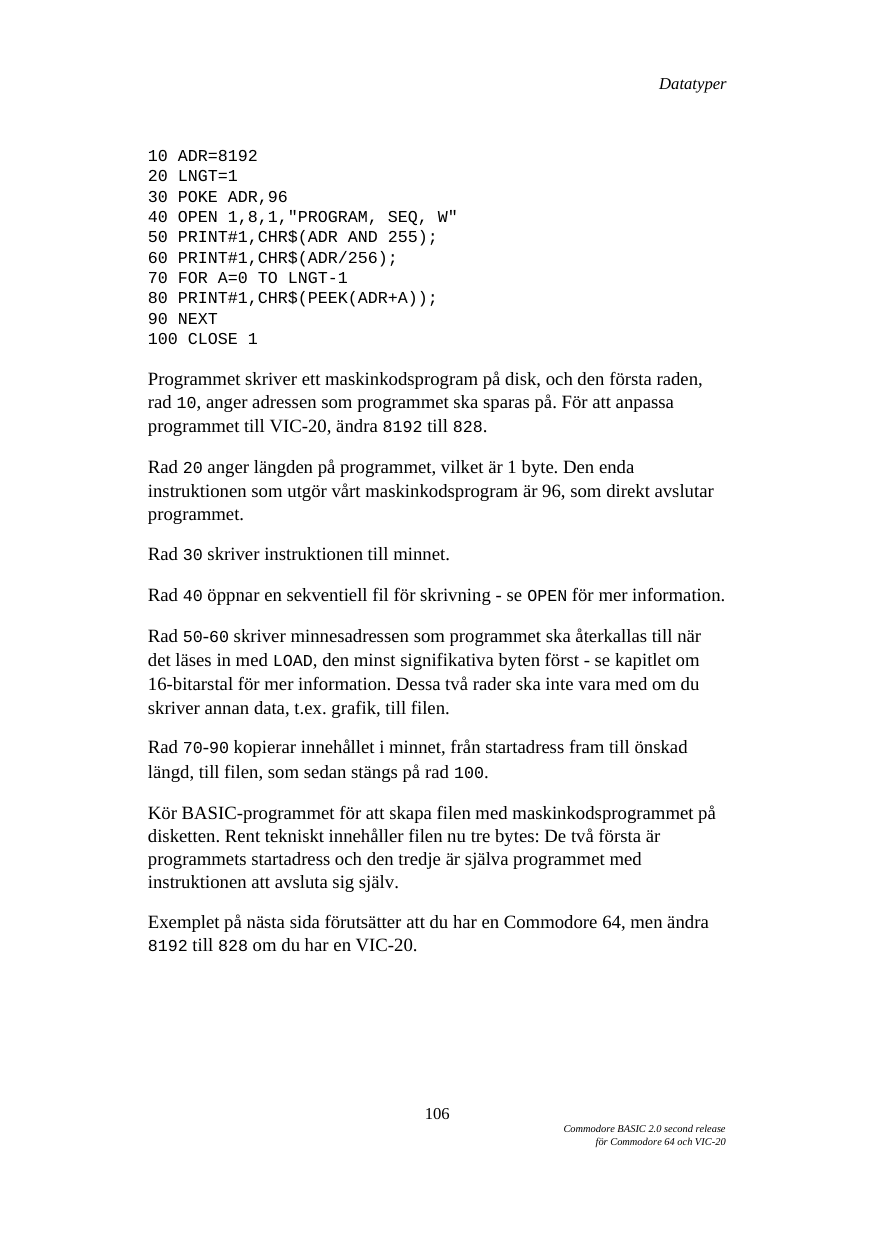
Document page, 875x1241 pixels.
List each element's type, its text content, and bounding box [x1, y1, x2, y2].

text Exemplet på nästa sida förutsätter att du har en Commodore 64, men ändra 8192 till 828 om du har en VIC-20. [148, 911, 726, 957]
text Rad 70-90 kopierar innehållet i minnet, från startadress fram till önskad längd, till filen, som sedan stängs på rad 100. [148, 736, 726, 783]
text Rad 30 skriver instruktionen till minnet. [148, 543, 726, 566]
text Rad 20 anger längden på programmet, vilket är 1 byte. Den enda instruktionen som utgör vårt maskinkodsprogram är 96, som direkt avslutar programmet. [148, 456, 726, 525]
text Kör BASIC-programmet för att skapa filen med maskinkodsprogrammet på disketten. Rent tekniskt innehåller filen nu tre bytes: De två första är programmets startadress och den tredje är själva programmet med instruktionen att avsluta sig själv. [148, 802, 726, 893]
text 10 ADR=8192 20 LNGT=1 30 POKE ADR,96 40 OPEN 1,8,1,"PROGRAM, SEQ, W" 50 PRINT#1,CHR$(ADR AND 255); 60 PRINT#1,CHR$(ADR/256); 70 FOR A=0 TO LNGT-1 80 PRINT#1,CHR$(PEEK(ADR+A)); 90 NEXT 100 CLOSE 1 [148, 148, 726, 349]
text Rad 40 öppnar en sekventiell fil för skrivning - se OPEN för mer information. [148, 584, 726, 607]
text Rad 50-60 skriver minnesadressen som programmet ska återkallas till när det läses in med LOAD, den minst signifikativa byten först - se kapitlet om 16-bitarstal för mer information. Dessa två rader ska inte vara med om du skriver annan data, t.ex. grafik, till filen. [148, 625, 726, 718]
text Programmet skriver ett maskinkodsprogram på disk, och den första raden, rad 10, anger adressen som programmet ska sparas på. För att anpassa programmet till VIC-20, ändra 8192 till 828. [148, 367, 726, 437]
